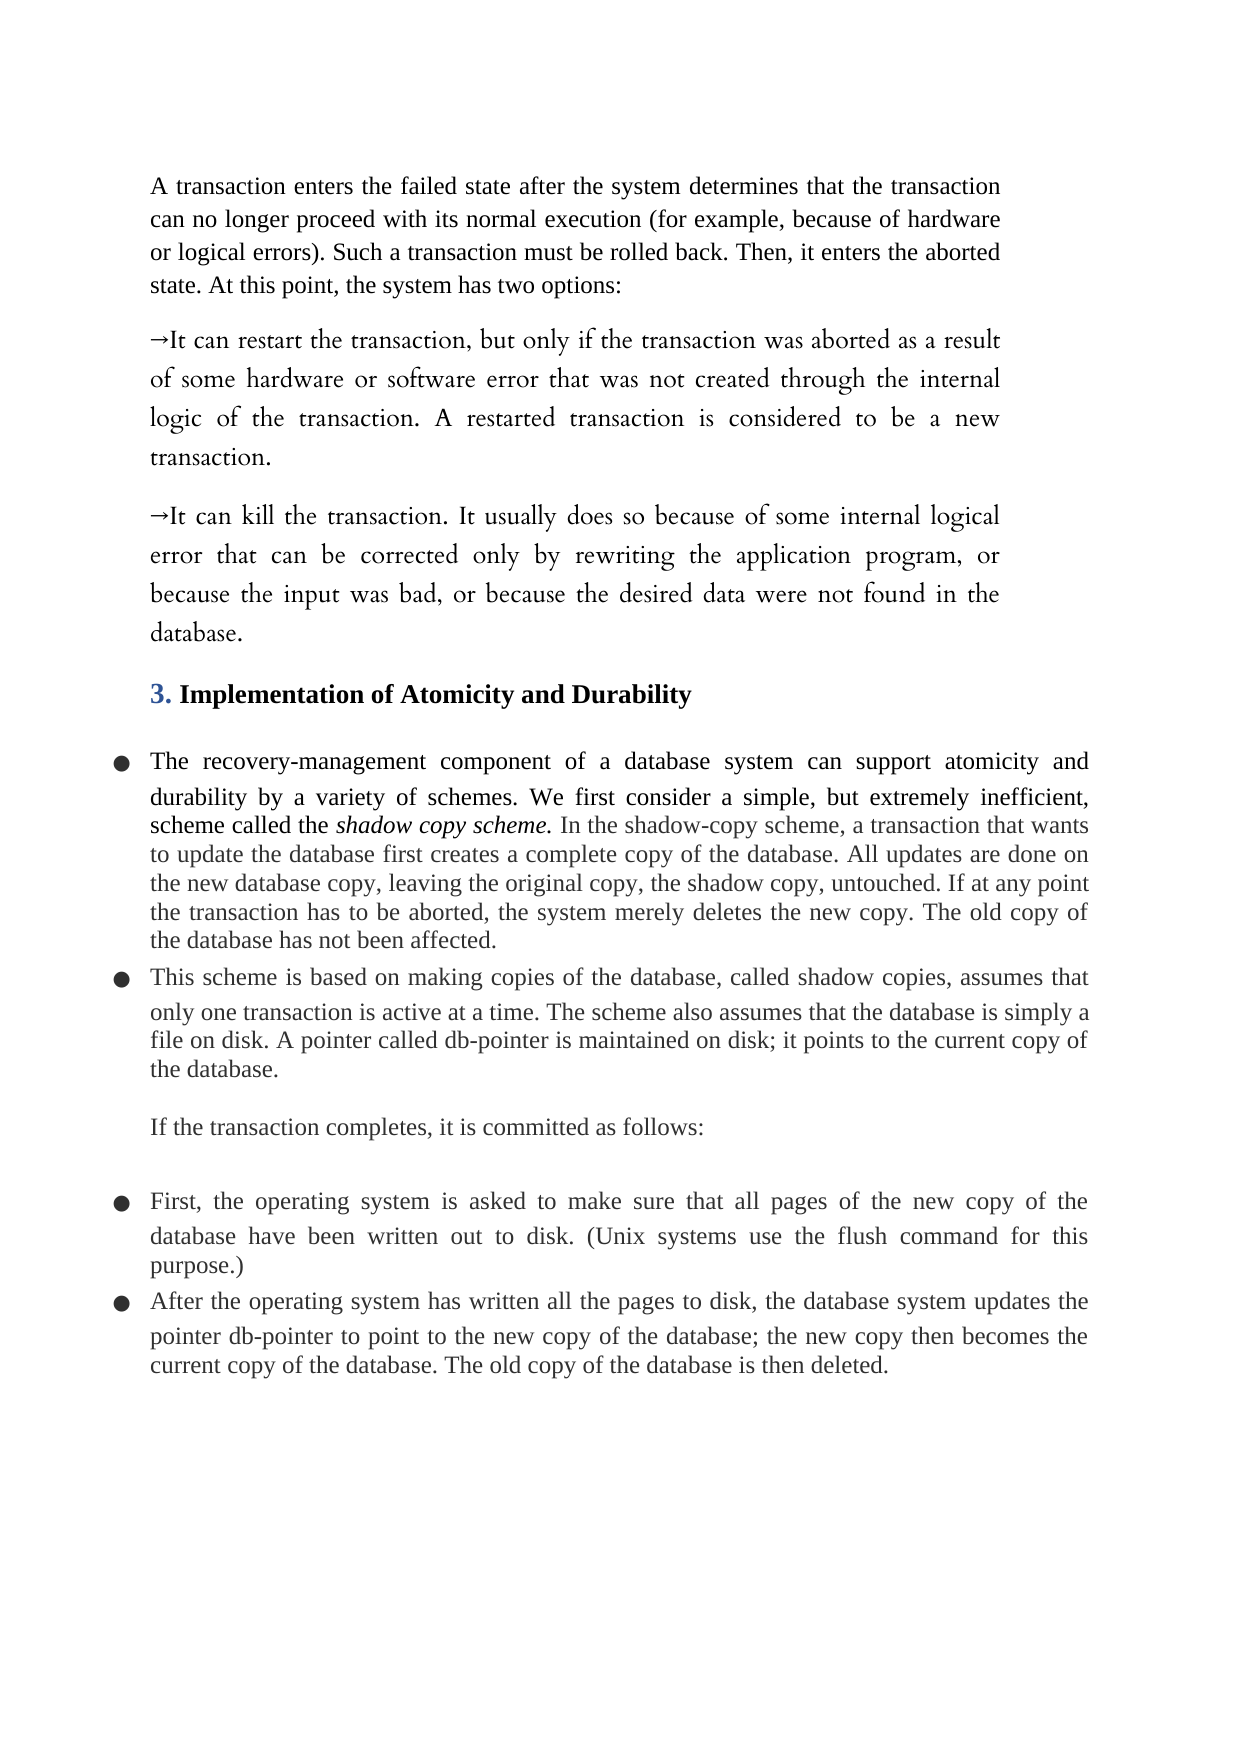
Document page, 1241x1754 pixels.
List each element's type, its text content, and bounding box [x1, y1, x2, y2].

list First, the operating system is asked to make sure that all pages of the new copy of the database have been written out to disk. (Unix systems use the flush command for this purpose.) [112, 1178, 1090, 1279]
list The recovery-management component of a database system can support atomicity and durability by a variety of schemes. We first consider a simple, but extremely inefficient, scheme called the shadow copy scheme. In the shadow-copy scheme, a transaction that wants to update the database first creates a complete copy of the database. All updates are done on the new database copy, leaving the original copy, the shadow copy, untouched. If at any point the transaction has to be aborted, the system merely deletes the new copy. The old copy of the database has not been affected. [112, 739, 1090, 954]
text If the transaction completes, it is committed as follows: [150, 1112, 1090, 1141]
list After the operating system has written all the pages to disk, the database system updates the pointer db-pointer to point to the new copy of the database; the new copy then becomes the current copy of the database. The old copy of the database is then deleted. [112, 1279, 1090, 1379]
subtitle Implementation of Atomicity and Durability [150, 676, 1090, 710]
list This scheme is based on making copies of the database, called shadow copies, assumes that only one transaction is active at a time. The scheme also assumes that the database is simply a file on disk. A pointer called db-pointer is maintained on disk; it points to the current copy of the database. [112, 954, 1090, 1083]
text A transaction enters the failed state after the system determines that the transaction can no longer proceed with its normal execution (for example, because of hardware or logical errors). Such a transaction must be rolled back. Then, it enters the aborted state. At this point, the system has two options: [150, 171, 1002, 298]
